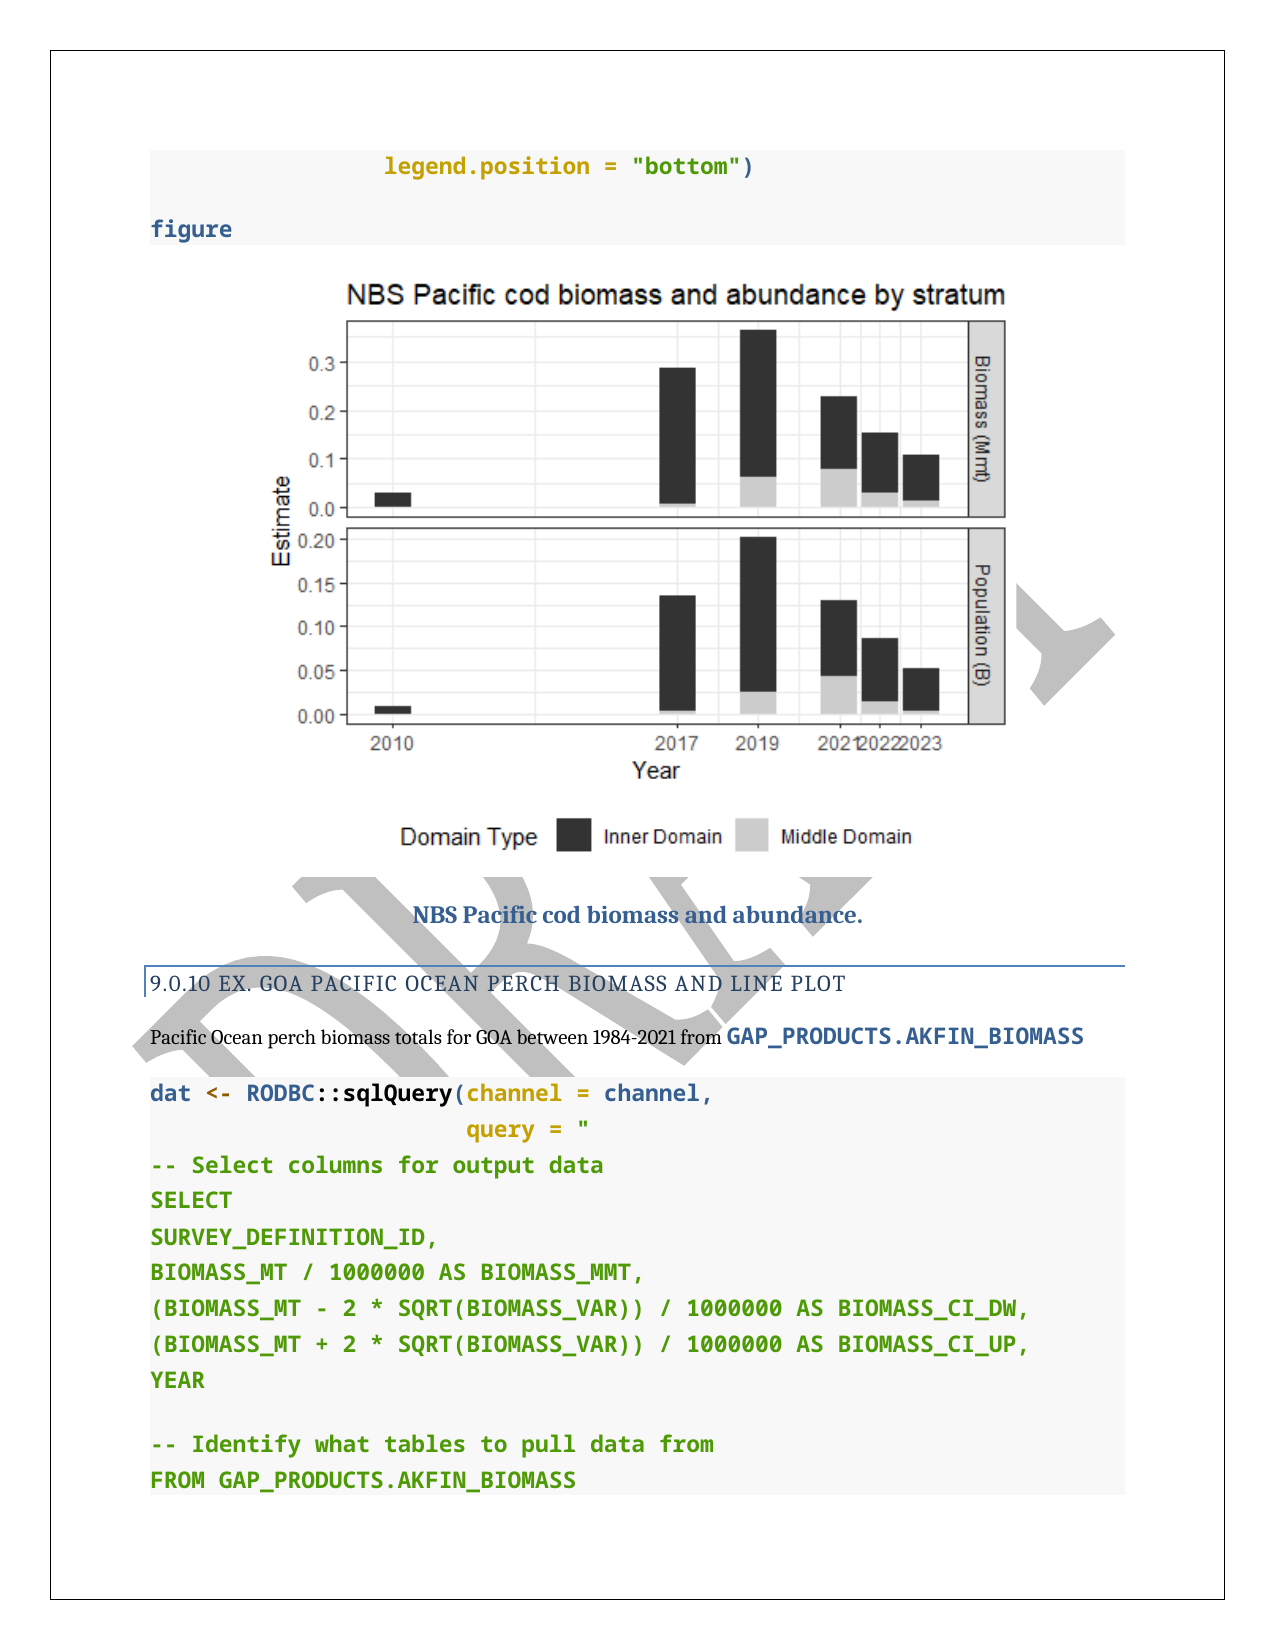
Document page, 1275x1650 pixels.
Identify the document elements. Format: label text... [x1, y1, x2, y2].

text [150, 1077, 1125, 1495]
picture [258, 270, 1017, 877]
subtitle 9.0.10 Ex. GOA Pacific Ocean perch biomass and line plot [146, 967, 1125, 997]
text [150, 150, 1125, 245]
text Pacific Ocean perch biomass totals for GOA between 1984-2021 from GAP_PRODUCTS.AKFIN_BIOMASS [150, 1020, 1125, 1051]
text NBS Pacific cod biomass and abundance. [150, 901, 1125, 930]
